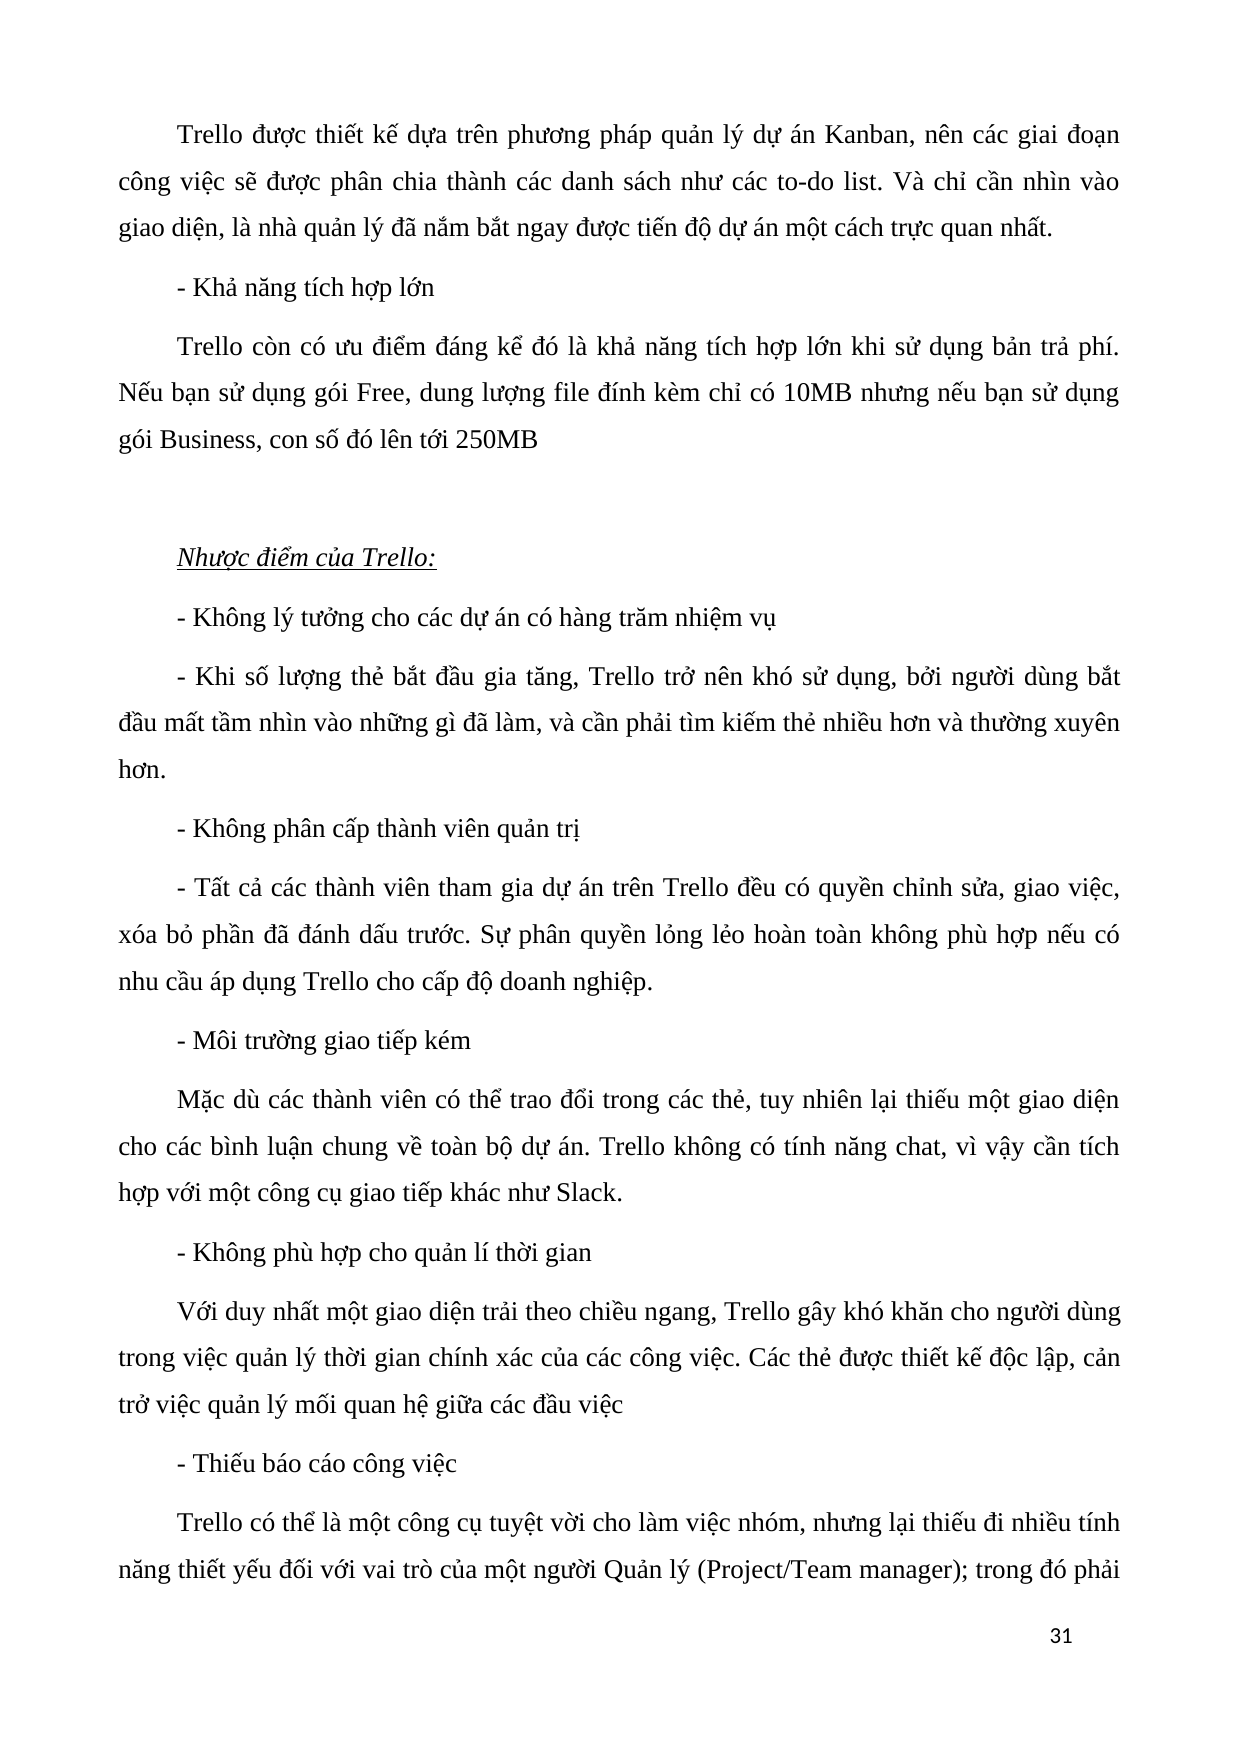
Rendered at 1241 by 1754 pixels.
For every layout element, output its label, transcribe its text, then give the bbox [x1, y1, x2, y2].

text Mặc dù các thành viên có thể trao đổi trong các thẻ, tuy nhiên lại thiếu một giao diện cho các bình luận chung về toàn bộ dự án. Trello không có tính năng chat, vì vậy cần tích hợp với một công cụ giao tiếp khác như Slack. [118, 1083, 1122, 1208]
text - Tất cả các thành viên tham gia dự án trên Trello đều có quyền chỉnh sửa, giao việc, xóa bỏ phần đã đánh dấu trước. Sự phân quyền lỏng lẻo hoàn toàn không phù hợp nếu có nhu cầu áp dụng Trello cho cấp độ doanh nghiệp. [118, 871, 1122, 996]
text Trello còn có ưu điểm đáng kể đó là khả năng tích hợp lớn khi sử dụng bản trả phí. Nếu bạn sử dụng gói Free, dung lượng file đính kèm chỉ có 10MB nhưng nếu bạn sử dụng gói Business, con số đó lên tới 250MB [118, 330, 1122, 454]
text - Không lý tưởng cho các dự án có hàng trăm nhiệm vụ [118, 601, 1122, 632]
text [118, 1506, 1122, 1584]
text Với duy nhất một giao diện trải theo chiều ngang, Trello gây khó khăn cho người dùng trong việc quản lý thời gian chính xác của các công việc. Các thẻ được thiết kế độc lập, cản trở việc quản lý mối quan hệ giữa các đầu việc [118, 1295, 1122, 1419]
text - Khi số lượng thẻ bắt đầu gia tăng, Trello trở nên khó sử dụng, bởi người dùng bắt đầu mất tầm nhìn vào những gì đã làm, và cần phải tìm kiếm thẻ nhiều hơn và thường xuyên hơn. [118, 660, 1122, 784]
text - Thiếu báo cáo công việc [118, 1447, 1122, 1478]
text Trello được thiết kế dựa trên phương pháp quản lý dự án Kanban, nên các giai đoạn công việc sẽ được phân chia thành các danh sách như các to-do list. Và chỉ cần nhìn vào giao diện, là nhà quản lý đã nắm bắt ngay được tiến độ dự án một cách trực quan nhất. [118, 118, 1122, 243]
text Nhược điểm của Trello: [118, 541, 1122, 573]
text - Môi trường giao tiếp kém [118, 1024, 1122, 1055]
text - Khả năng tích hợp lớn [118, 271, 1122, 302]
text - Không phân cấp thành viên quản trị [118, 812, 1122, 843]
text - Không phù hợp cho quản lí thời gian [118, 1236, 1122, 1267]
